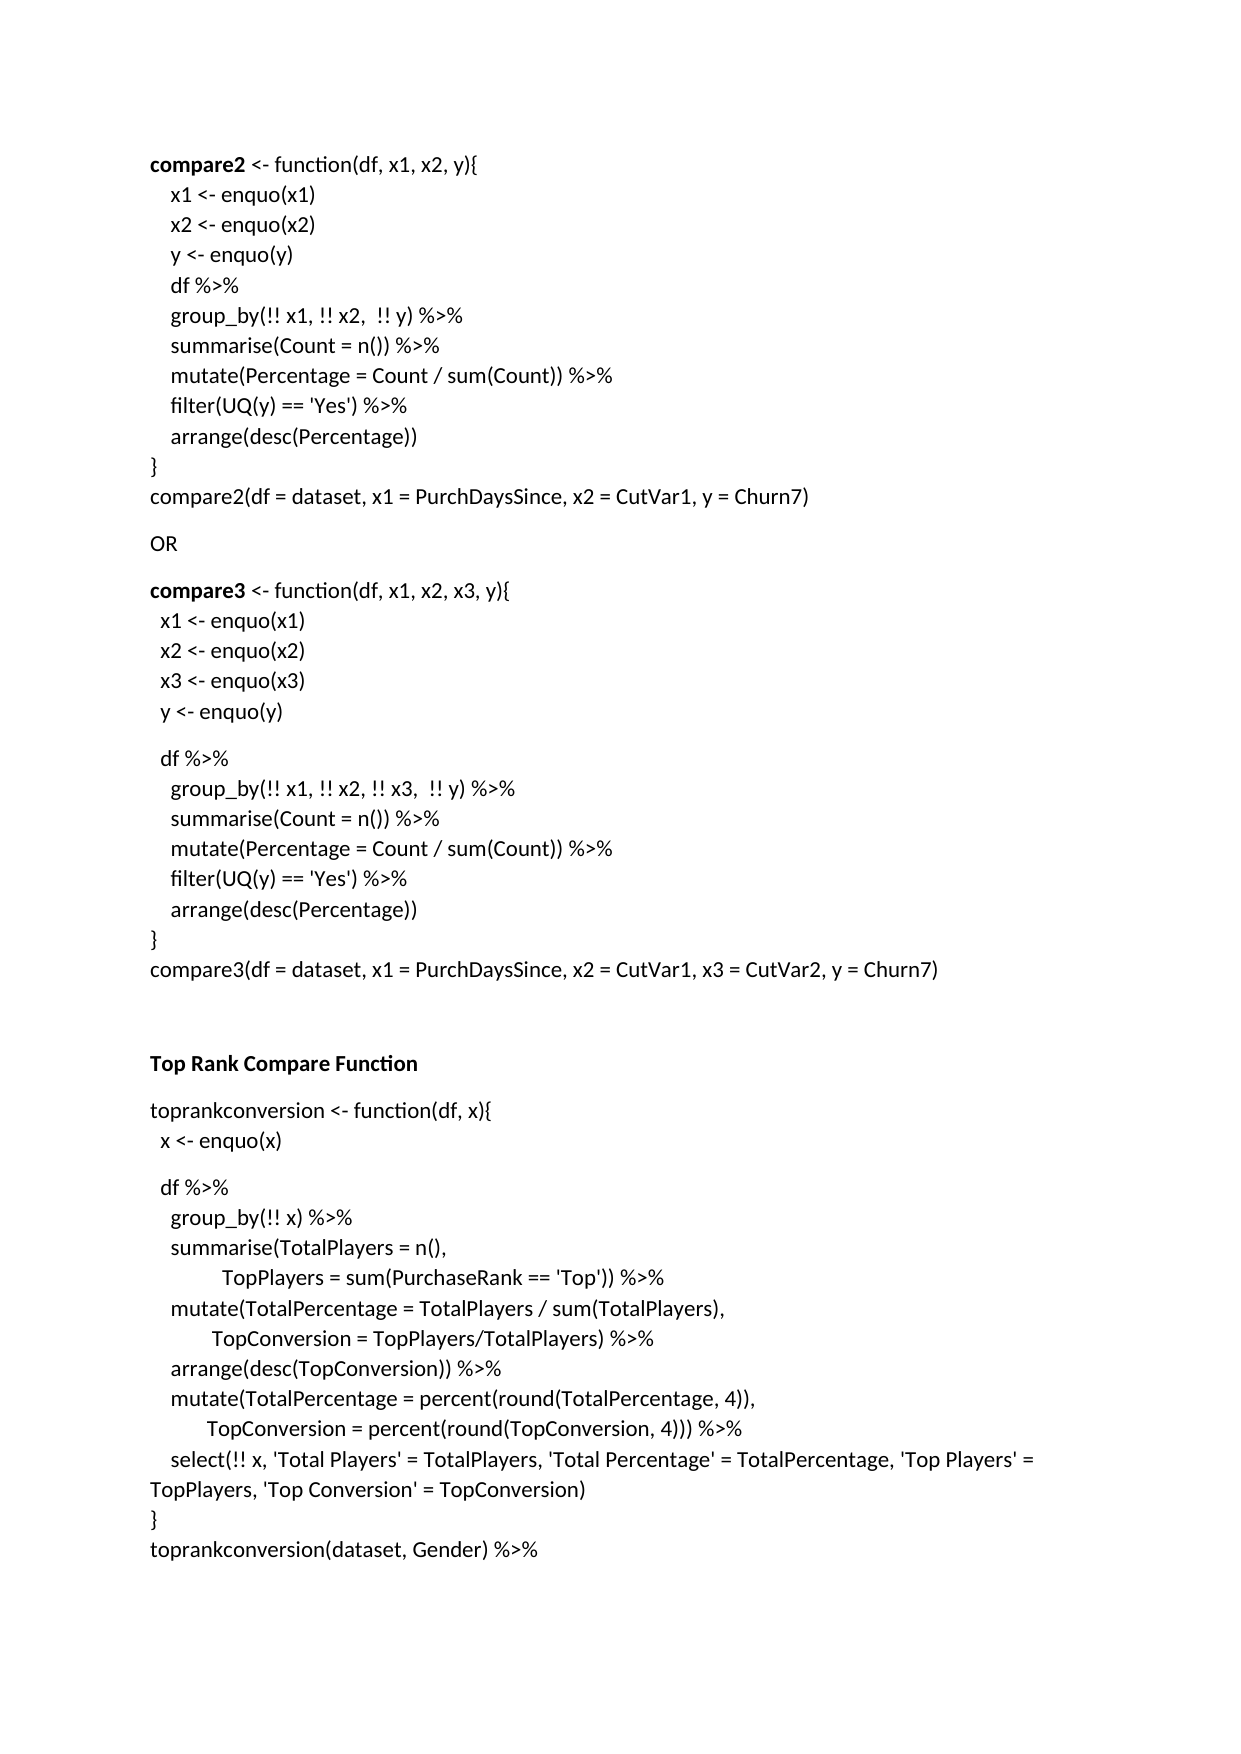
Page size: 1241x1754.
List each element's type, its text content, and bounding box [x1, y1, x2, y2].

text OR [150, 529, 1090, 557]
text Top Rank Compare Function [150, 1049, 1090, 1077]
text df %>% group_by(!! x1, !! x2, !! x3, !! y) %>% summarise(Count = n()) %>% mutate(Percentage = Count / sum(Count)) %>% filter(UQ(y) == 'Yes') %>% arrange(desc(Percentage)) } compare3(df = dataset, x1 = PurchDaysSince, x2 = CutVar1, x3 = CutVar2, y = Churn7) [150, 744, 1090, 983]
text compare2 <- function(df, x1, x2, y){ x1 <- enquo(x1) x2 <- enquo(x2) y <- enquo(y) df %>% group_by(!! x1, !! x2, !! y) %>% summarise(Count = n()) %>% mutate(Percentage = Count / sum(Count)) %>% filter(UQ(y) == 'Yes') %>% arrange(desc(Percentage)) } compare2(df = dataset, x1 = PurchDaysSince, x2 = CutVar1, y = Churn7) [150, 150, 1090, 510]
text compare3 <- function(df, x1, x2, x3, y){ x1 <- enquo(x1) x2 <- enquo(x2) x3 <- enquo(x3) y <- enquo(y) [150, 576, 1090, 725]
text toprankconversion <- function(df, x){ x <- enquo(x) [150, 1096, 1090, 1154]
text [150, 1173, 1090, 1563]
